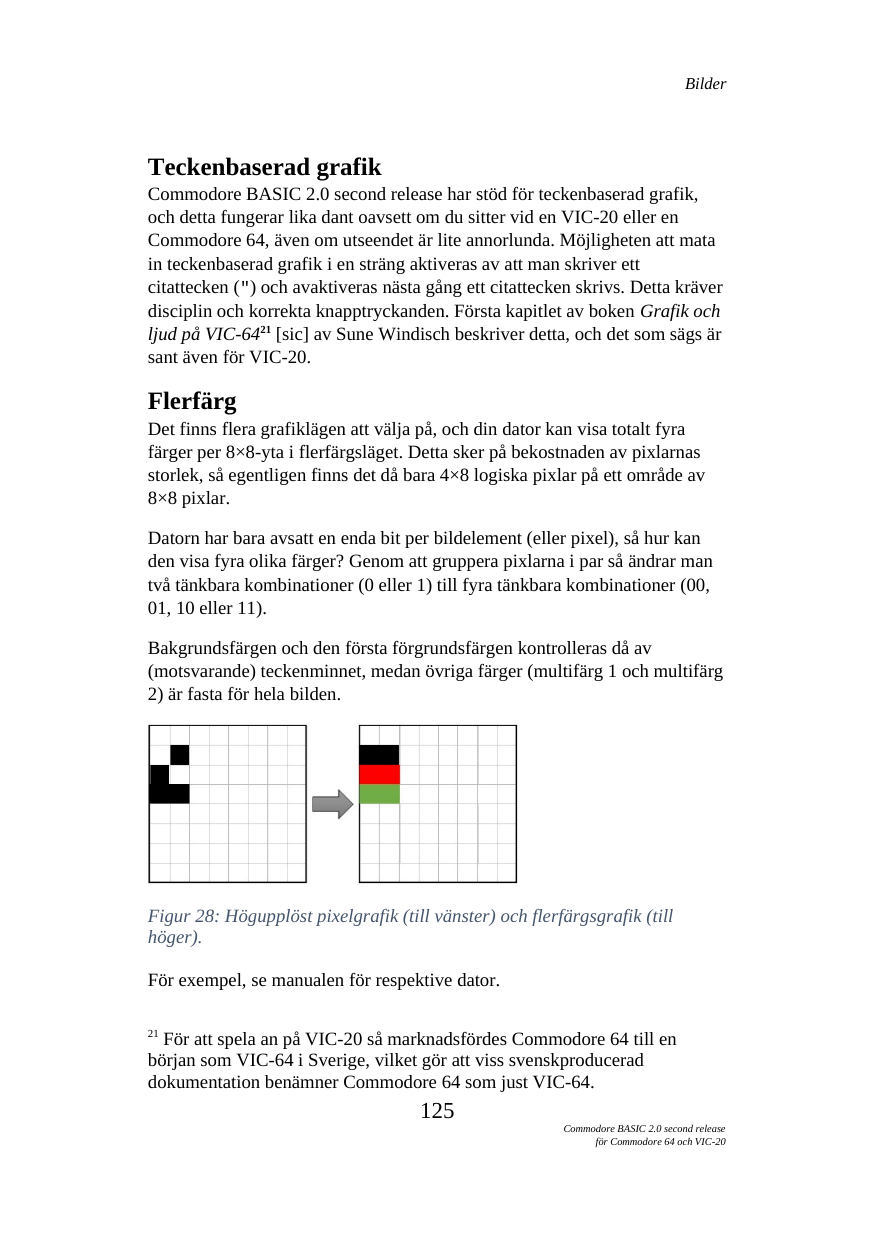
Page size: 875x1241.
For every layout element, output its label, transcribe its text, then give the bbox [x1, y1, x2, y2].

picture [147, 722, 521, 887]
text Figur 28: Högupplöst pixelgrafik (till vänster) och flerfärgsgrafik (till höger). [148, 905, 726, 948]
text Commodore BASIC 2.0 second release har stöd för teckenbaserad grafik, och detta fungerar lika dant oavsett om du sitter vid en VIC-20 eller en Commodore 64, även om utseendet är lite annorlunda. Möjligheten att mata in teckenbaserad grafik i en sträng aktiveras av att man skriver ett citattecken (") och avaktiveras nästa gång ett citattecken skrivs. Detta kräver disciplin och korrekta knapptryckanden. Första kapitlet av boken Grafik och ljud på VIC-64 [sic] av Sune Windisch beskriver detta, och det som sägs är sant även för VIC-20. [148, 183, 726, 368]
text Datorn har bara avsatt en enda bit per bildelement (eller pixel), så hur kan den visa fyra olika färger? Genom att gruppera pixlarna i par så ändrar man två tänkbara kombinationer (0 eller 1) till fyra tänkbara kombinationer (00, 01, 10 eller 11). [148, 527, 726, 618]
text För exempel, se manualen för respektive dator. [148, 969, 726, 990]
text Bakgrundsfärgen och den första förgrundsfärgen kontrolleras då av (motsvarande) teckenminnet, medan övriga färger (multifärg 1 och multifärg 2) är fasta för hela bilden. [148, 637, 726, 704]
text Det finns flera grafiklägen att välja på, och din dator kan visa totalt fyra färger per 8×8-yta i flerfärgsläget. Detta sker på bekostnaden av pixlarnas storlek, så egentligen finns det då bara 4×8 logiska pixlar på ett område av 8×8 pixlar. [148, 417, 726, 509]
subtitle Flerfärg [148, 386, 726, 415]
subtitle Teckenbaserad grafik [148, 152, 726, 181]
